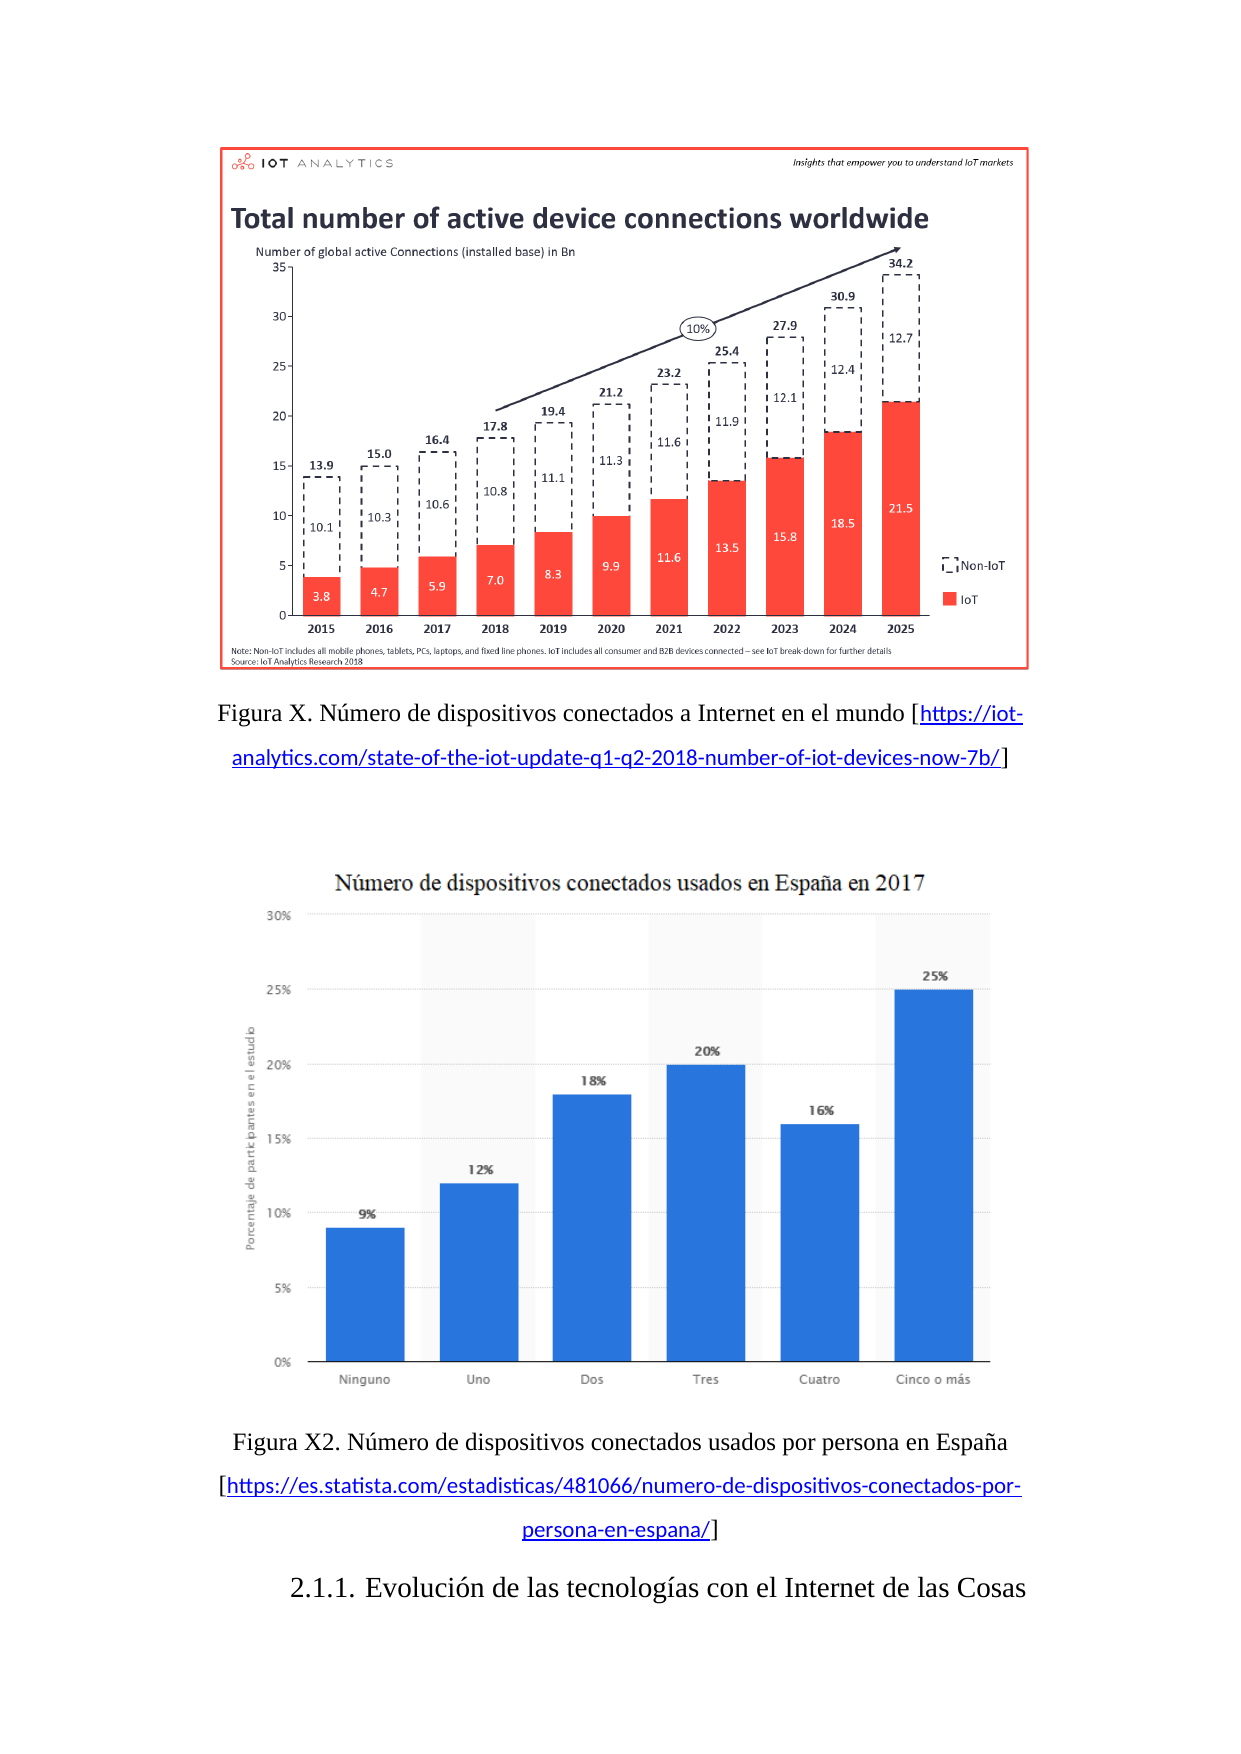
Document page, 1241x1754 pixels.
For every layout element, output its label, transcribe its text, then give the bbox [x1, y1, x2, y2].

picture [236, 853, 1004, 1401]
text Figura X. Número de dispositivos conectados a Internet en el mundo [https://iot-analytics.com/state-of-the-iot-update-q1-q2-2018-number-of-iot-devices-now-7b/] [177, 698, 1063, 771]
picture [211, 147, 1029, 672]
list Evolución de las tecnologías con el Internet de las Cosas [290, 1570, 1063, 1603]
text Figura X2. Número de dispositivos conectados usados por persona en España [https://es.statista.com/estadisticas/481066/numero-de-dispositivos-conectados-por-persona-en-espana/] [177, 1427, 1063, 1543]
